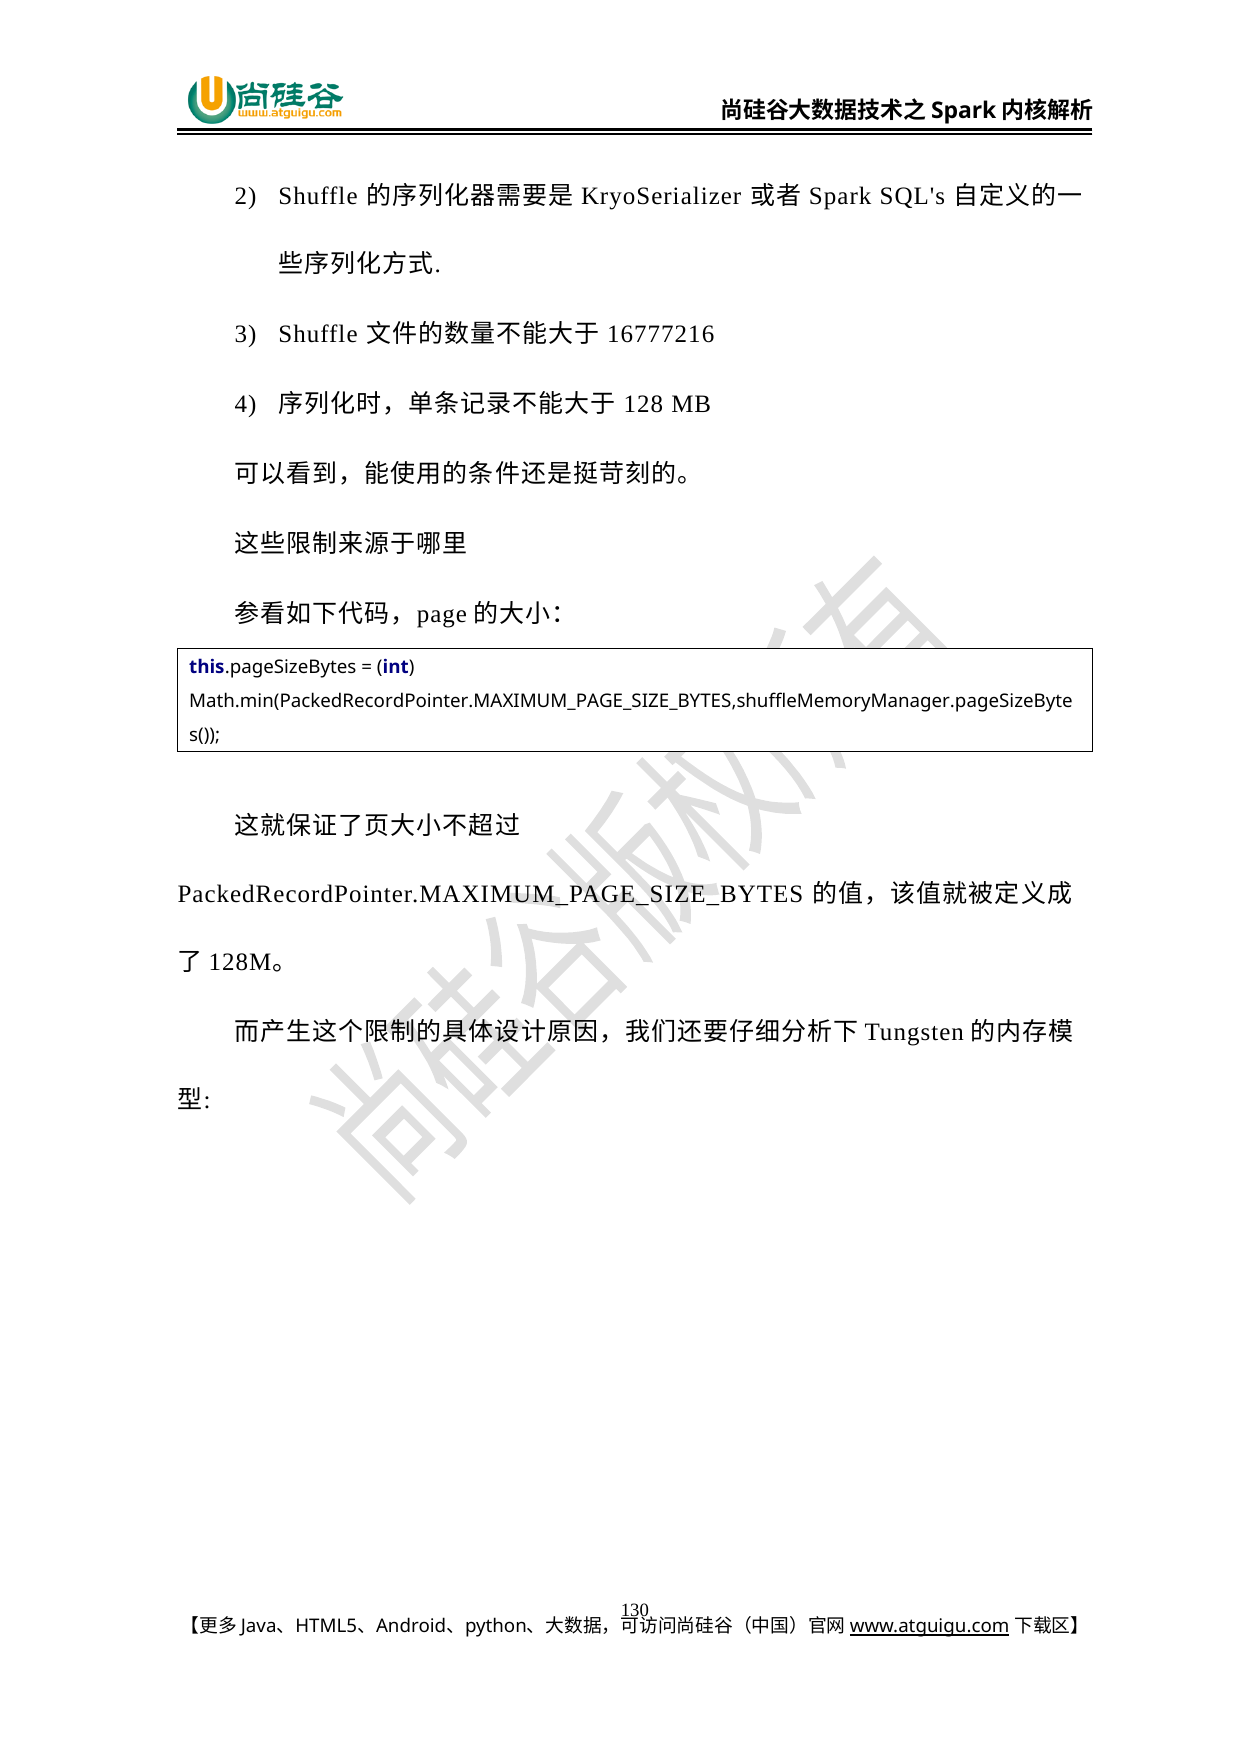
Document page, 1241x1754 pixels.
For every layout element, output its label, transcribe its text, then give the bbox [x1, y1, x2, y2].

list 序列化时，单条记录不能大于 128 MB [234, 368, 1092, 436]
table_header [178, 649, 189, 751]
list Shuffle 文件的数量不能大于 16777216 [234, 298, 1092, 366]
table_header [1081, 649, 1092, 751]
list Shuffle 的序列化器需要是 KryoSerializer 或者 Spark SQL's 自定义的一些序列化方式. [234, 160, 1092, 296]
picture [177, 68, 362, 128]
text 这就保证了页大小不超过PackedRecordPointer.MAXIMUM_PAGE_SIZE_BYTES 的值，该值就被定义成了128M。 [177, 790, 1092, 994]
text 可以看到，能使用的条件还是挺苛刻的。 [177, 438, 1092, 506]
text 参看如下代码，page的大小： [177, 578, 1092, 646]
text 而产生这个限制的具体设计原因，我们还要仔细分析下Tungsten的内存模型: [177, 996, 1092, 1132]
text 这些限制来源于哪里 [177, 508, 1092, 576]
